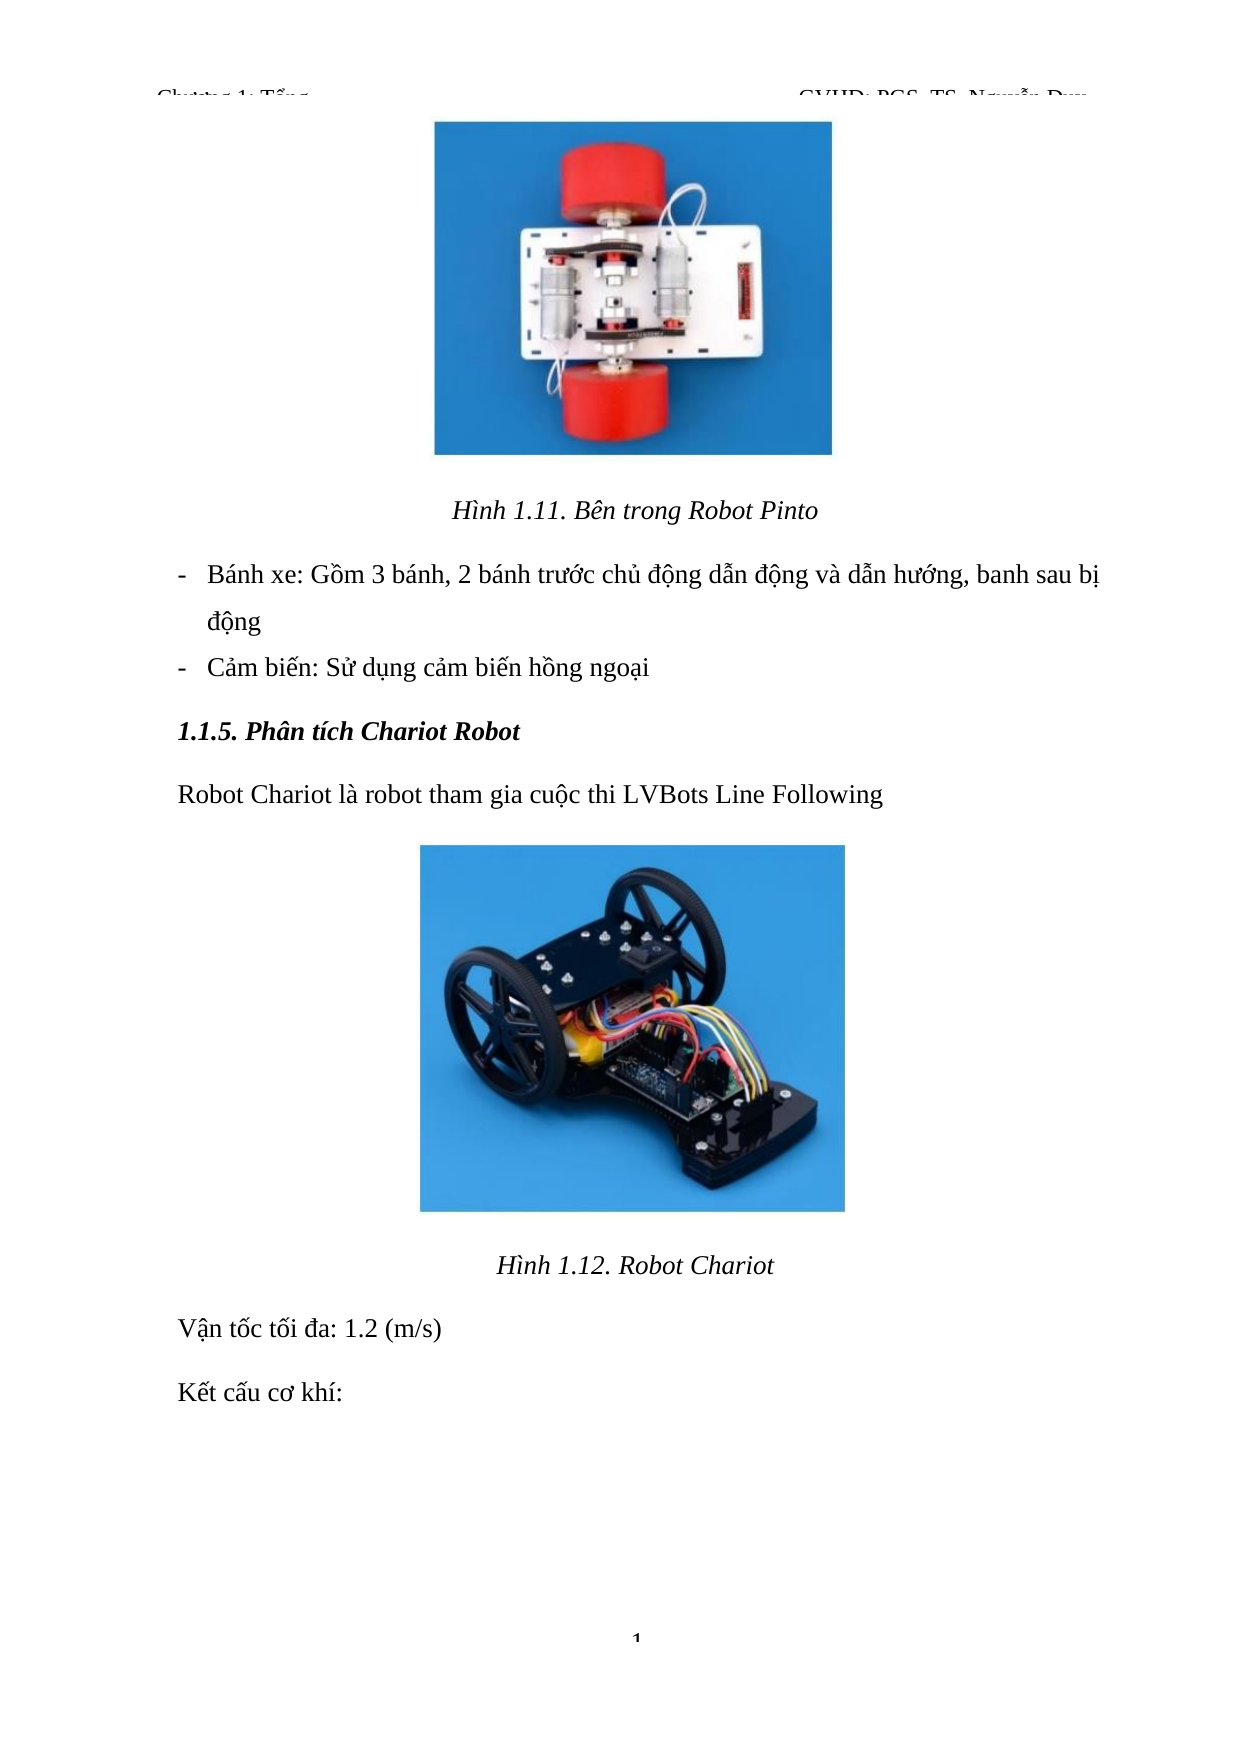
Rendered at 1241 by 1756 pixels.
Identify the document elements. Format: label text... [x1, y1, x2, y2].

list Cảm biến: Sử dụng cảm biến hồng ngoại [177, 651, 1144, 682]
text Vận tốc tối đa: 1.2 (m/s) Kết cấu cơ khí: [177, 1312, 444, 1407]
picture [430, 116, 839, 462]
picture [416, 841, 847, 1217]
text Robot Chariot là robot tham gia cuộc thi LVBots Line Following [177, 778, 1144, 809]
list Bánh xe: Gồm 3 bánh, 2 bánh trước chủ động dẫn động và dẫn hướng, banh sau bị động [177, 558, 1101, 636]
subtitle Phân tích Chariot Robot [177, 714, 1144, 746]
text Hình 1.11. Bên trong Robot Pinto [254, 494, 1016, 526]
text Hình 1.12. Robot Chariot [333, 1249, 937, 1280]
